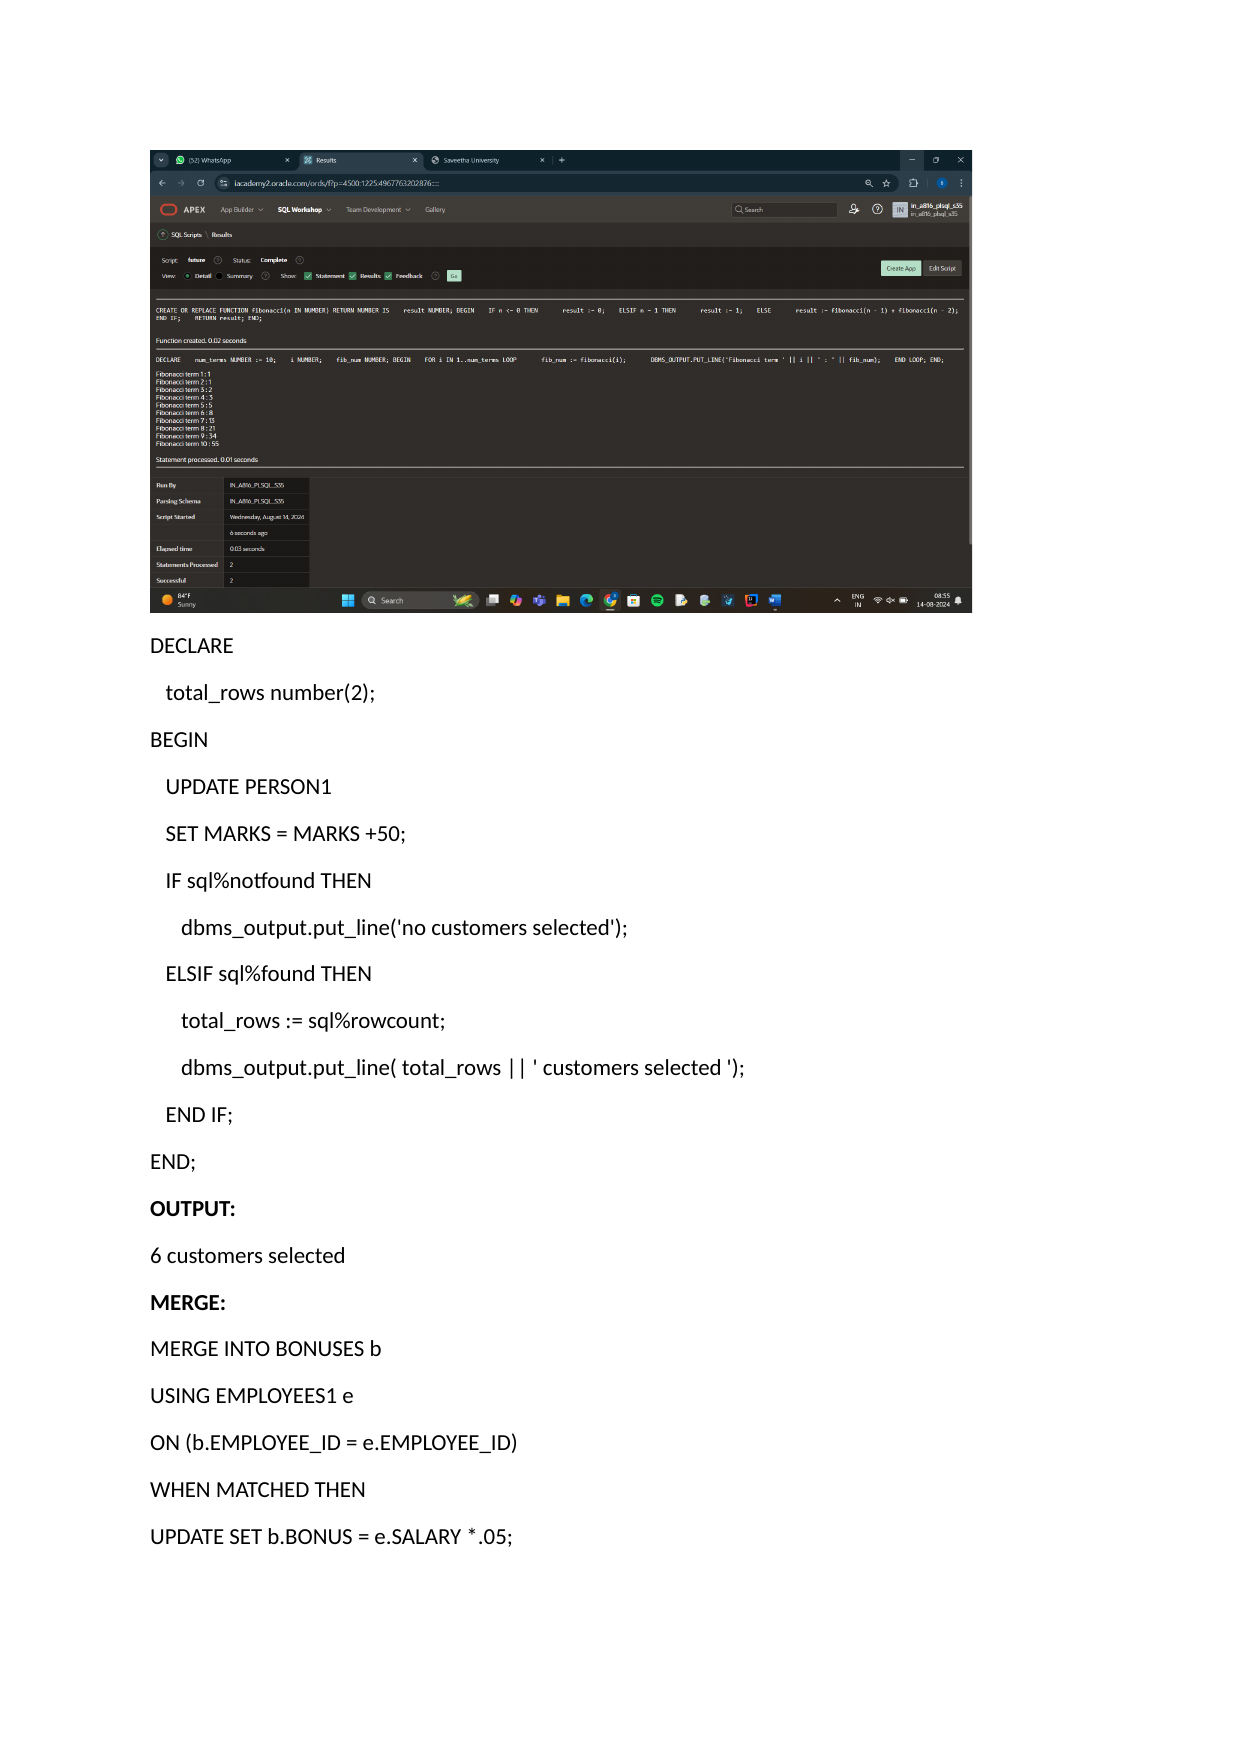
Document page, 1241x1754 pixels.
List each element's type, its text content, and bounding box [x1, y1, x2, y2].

text 6 customers selected [150, 1241, 1090, 1269]
text SET MARKS = MARKS +50; [150, 819, 1090, 847]
text WHEN MATCHED THEN [150, 1475, 1090, 1503]
picture [150, 150, 973, 613]
text dbms_output.put_line('no customers selected'); [150, 913, 1090, 941]
text MERGE: [150, 1288, 1090, 1316]
text USING EMPLOYEES1 e [150, 1381, 1090, 1409]
text ON (b.EMPLOYEE_ID = e.EMPLOYEE_ID) [150, 1428, 1090, 1456]
text MERGE INTO BONUSES b [150, 1334, 1090, 1362]
text OUTPUT: [150, 1194, 1090, 1222]
text IF sql%notfound THEN [150, 866, 1090, 894]
text UPDATE SET b.BONUS = e.SALARY *.05; [150, 1522, 1090, 1550]
text END; [150, 1147, 1090, 1175]
text DECLARE [150, 631, 1090, 659]
text BEGIN [150, 725, 1090, 753]
text total_rows number(2); [150, 678, 1090, 706]
text END IF; [150, 1100, 1090, 1128]
text dbms_output.put_line( total_rows || ' customers selected '); [150, 1053, 1090, 1081]
text ELSIF sql%found THEN [150, 959, 1090, 987]
text UPDATE PERSON1 [150, 772, 1090, 800]
text total_rows := sql%rowcount; [150, 1006, 1090, 1034]
